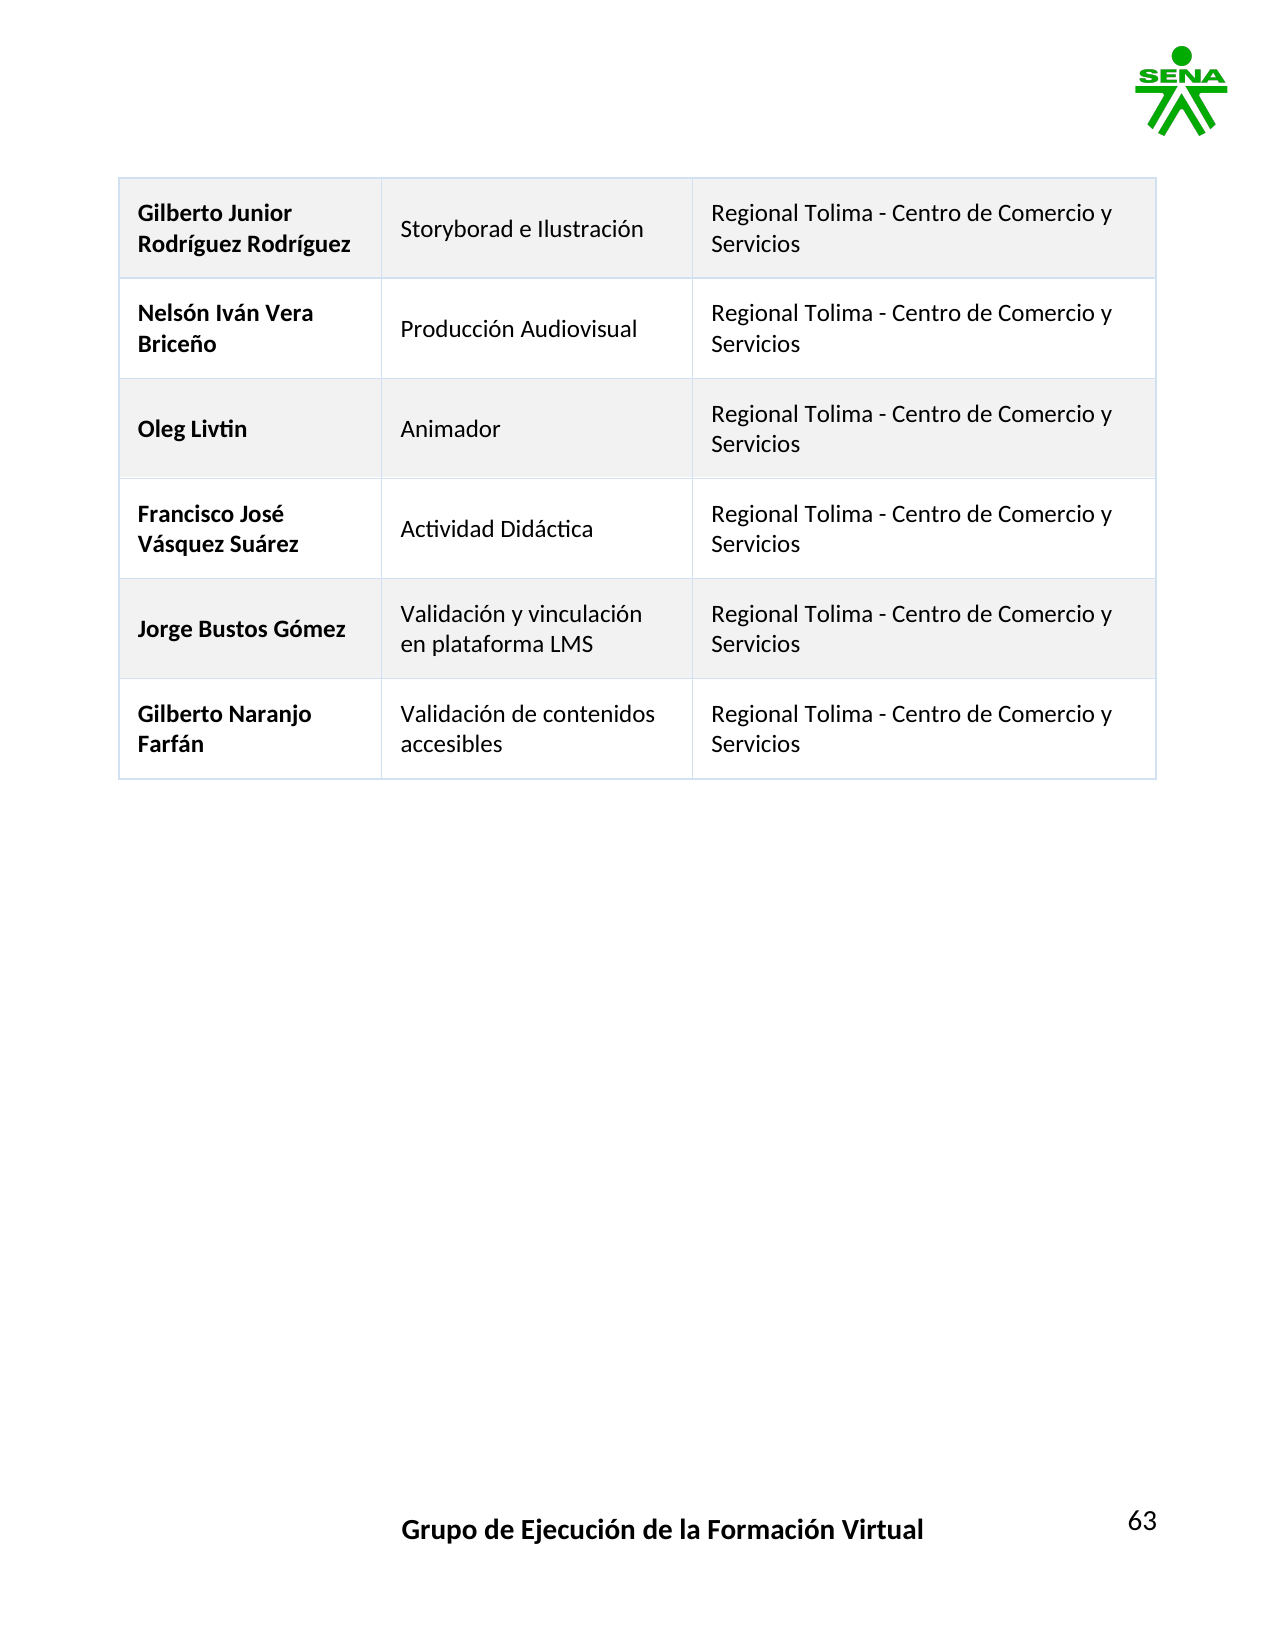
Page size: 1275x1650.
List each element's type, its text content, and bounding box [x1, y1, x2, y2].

table_cell Storyborad e Ilustración [382, 179, 692, 277]
table_cell Jorge Bustos Gómez [120, 579, 381, 678]
table_cell Gilberto Junior Rodríguez Rodríguez [120, 179, 381, 277]
table_cell Francisco José Vásquez Suárez [120, 479, 381, 578]
table_cell Oleg Livtin [120, 379, 381, 477]
table_cell Gilberto Naranjo Farfán [120, 679, 381, 778]
table_cell Producción Audiovisual [382, 279, 692, 377]
table_cell Actividad Didáctica [382, 479, 692, 578]
table_cell Animador [382, 379, 692, 477]
table_cell Nelsón Iván Vera Briceño [120, 279, 381, 377]
table_cell Regional Tolima - Centro de Comercio y Servicios [693, 679, 1155, 778]
table_cell Validación y vinculación en plataforma LMS [382, 579, 692, 678]
table_cell Validación de contenidos accesibles [382, 679, 692, 778]
table_cell Regional Tolima - Centro de Comercio y Servicios [693, 179, 1155, 277]
table_cell Regional Tolima - Centro de Comercio y Servicios [693, 579, 1155, 678]
table_cell Regional Tolima - Centro de Comercio y Servicios [693, 379, 1155, 477]
picture [1135, 46, 1228, 136]
table_cell Regional Tolima - Centro de Comercio y Servicios [693, 479, 1155, 578]
table_cell Regional Tolima - Centro de Comercio y Servicios [693, 279, 1155, 377]
